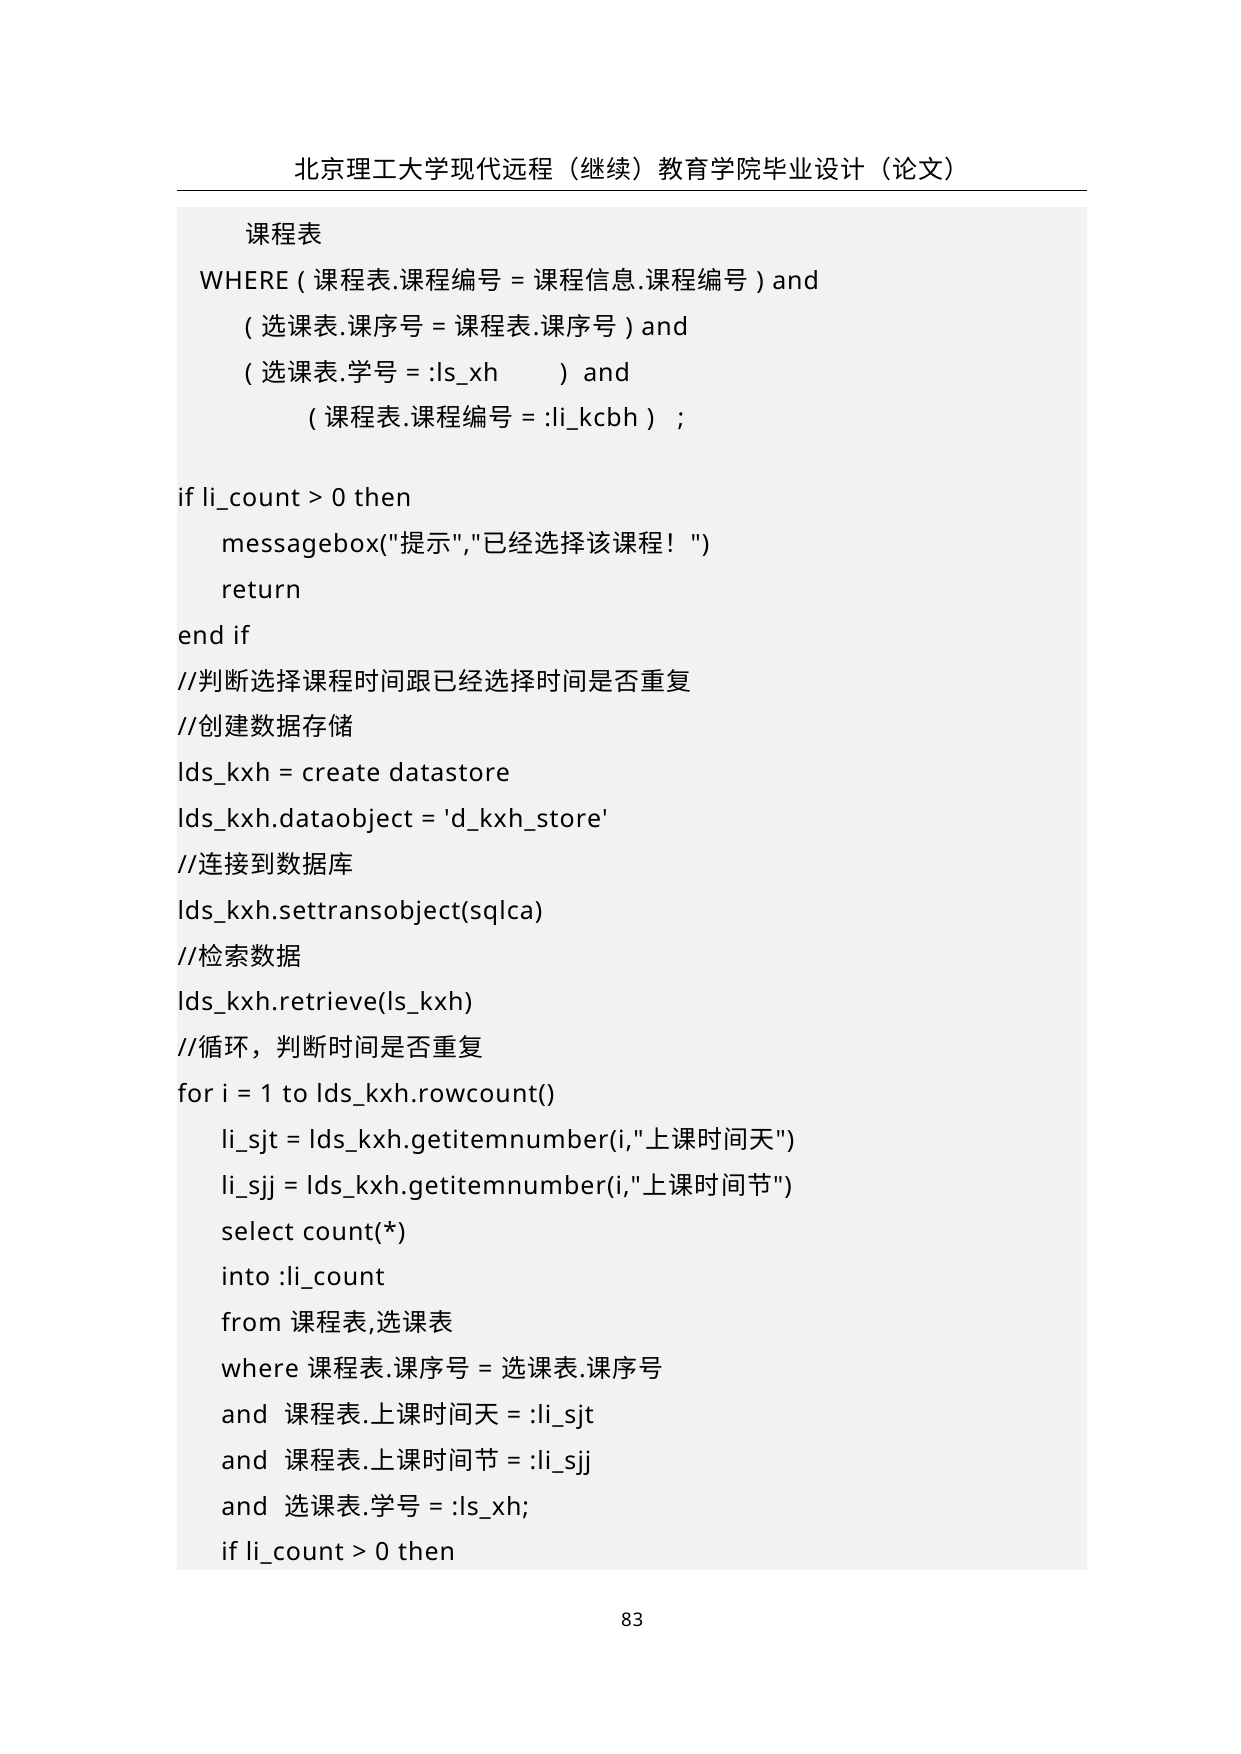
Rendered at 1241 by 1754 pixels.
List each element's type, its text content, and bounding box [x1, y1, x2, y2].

text from 课程表,选课表 [177, 1295, 1087, 1341]
text and 课程表.上课时间天 = :li_sjt [177, 1387, 1087, 1432]
text lds_kxh = create datastore [177, 745, 1087, 791]
text and 课程表.上课时间节 = :li_sjj [177, 1432, 1087, 1478]
text messagebox("提示","已经选择该课程！") [177, 516, 1087, 562]
text ( 课程表.课程编号 = :li_kcbh ) ; [177, 390, 1087, 436]
text //连接到数据库 [177, 837, 1087, 882]
text for i = 1 to lds_kxh.rowcount() [177, 1066, 1087, 1112]
text 课程表 [177, 207, 1087, 253]
text lds_kxh.dataobject = 'd_kxh_store' [177, 791, 1087, 837]
text return [177, 562, 1087, 607]
text ( 选课表.课序号 = 课程表.课序号 ) and [177, 298, 1087, 344]
text //循环，判断时间是否重复 [177, 1020, 1087, 1066]
text into :li_count [177, 1249, 1087, 1295]
text //检索数据 [177, 928, 1087, 974]
text end if [177, 607, 1087, 653]
text li_sjj = lds_kxh.getitemnumber(i,"上课时间节") [177, 1157, 1087, 1203]
text //判断选择课程时间跟已经选择时间是否重复 [177, 653, 1087, 699]
text if li_count > 0 then [177, 1524, 1087, 1570]
text if li_count > 0 then [177, 470, 1087, 516]
text where 课程表.课序号 = 选课表.课序号 [177, 1341, 1087, 1387]
text select count(*) [177, 1203, 1087, 1249]
text li_sjt = lds_kxh.getitemnumber(i,"上课时间天") [177, 1112, 1087, 1157]
text and 选课表.学号 = :ls_xh; [177, 1478, 1087, 1524]
text lds_kxh.retrieve(ls_kxh) [177, 974, 1087, 1020]
text WHERE ( 课程表.课程编号 = 课程信息.课程编号 ) and [177, 253, 1087, 298]
text lds_kxh.settransobject(sqlca) [177, 882, 1087, 928]
text ( 选课表.学号 = :ls_xh ) and [177, 344, 1087, 390]
text //创建数据存储 [177, 699, 1087, 745]
